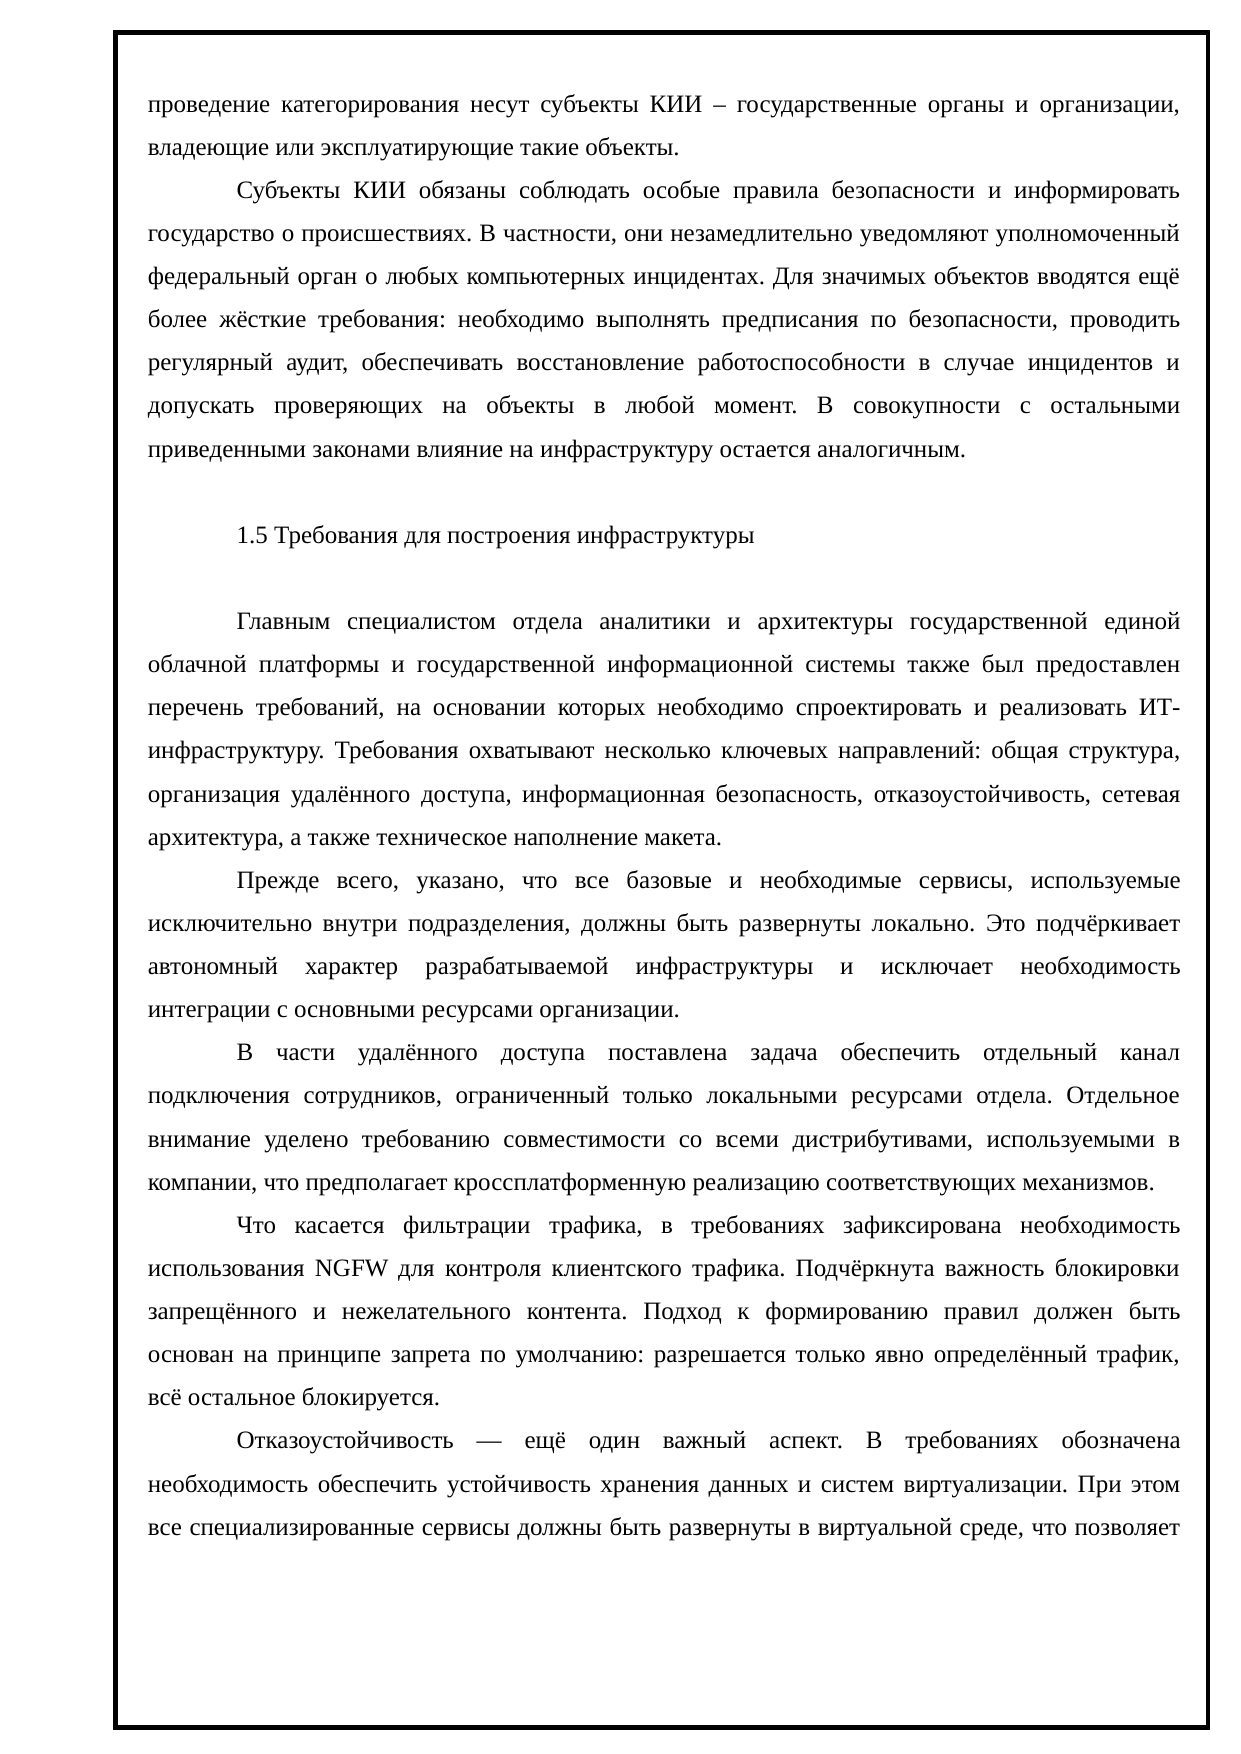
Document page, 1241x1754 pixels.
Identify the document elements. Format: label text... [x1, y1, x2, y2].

text Главным специалистом отдела аналитики и архитектуры государственной единой облачной платформы и государственной информационной системы также был предоставлен перечень требований, на основании которых необходимо спроектировать и реализовать ИТ-инфраструктуру. Требования охватывают несколько ключевых направлений: общая структура, организация удалённого доступа, информационная безопасность, отказоустойчивость, сетевая архитектура, а также техническое наполнение макета. [148, 606, 1181, 851]
text Прежде всего, указано, что все базовые и необходимые сервисы, используемые исключительно внутри подразделения, должны быть развернуты локально. Это подчёркивает автономный характер разрабатываемой инфраструктуры и исключает необходимость интеграции с основными ресурсами организации. [148, 865, 1181, 1023]
text Субъекты КИИ обязаны соблюдать особые правила безопасности и информировать государство о происшествиях. В частности, они незамедлительно уведомляют уполномоченный федеральный орган о любых компьютерных инцидентах. Для значимых объектов вводятся ещё более жёсткие требования: необходимо выполнять предписания по безопасности, проводить регулярный аудит, обеспечивать восстановление работоспособности в случае инцидентов и допускать проверяющих на объекты в любой момент. В совокупности с остальными приведенными законами влияние на инфраструктуру остается аналогичным. [148, 175, 1181, 462]
subtitle 1.5 Требования для построения инфраструктуры [148, 520, 1181, 549]
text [148, 89, 1181, 161]
text Что касается фильтрации трафика, в требованиях зафиксирована необходимость использования NGFW для контроля клиентского трафика. Подчёркнута важность блокировки запрещённого и нежелательного контента. Подход к формированию правил должен быть основан на принципе запрета по умолчанию: разрешается только явно определённый трафик, всё остальное блокируется. [148, 1210, 1181, 1411]
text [148, 1426, 1181, 1541]
text В части удалённого доступа поставлена задача обеспечить отдельный канал подключения сотрудников, ограниченный только локальными ресурсами отдела. Отдельное внимание уделено требованию совместимости со всеми дистрибутивами, используемыми в компании, что предполагает кроссплатформенную реализацию соответствующих механизмов. [148, 1037, 1181, 1196]
